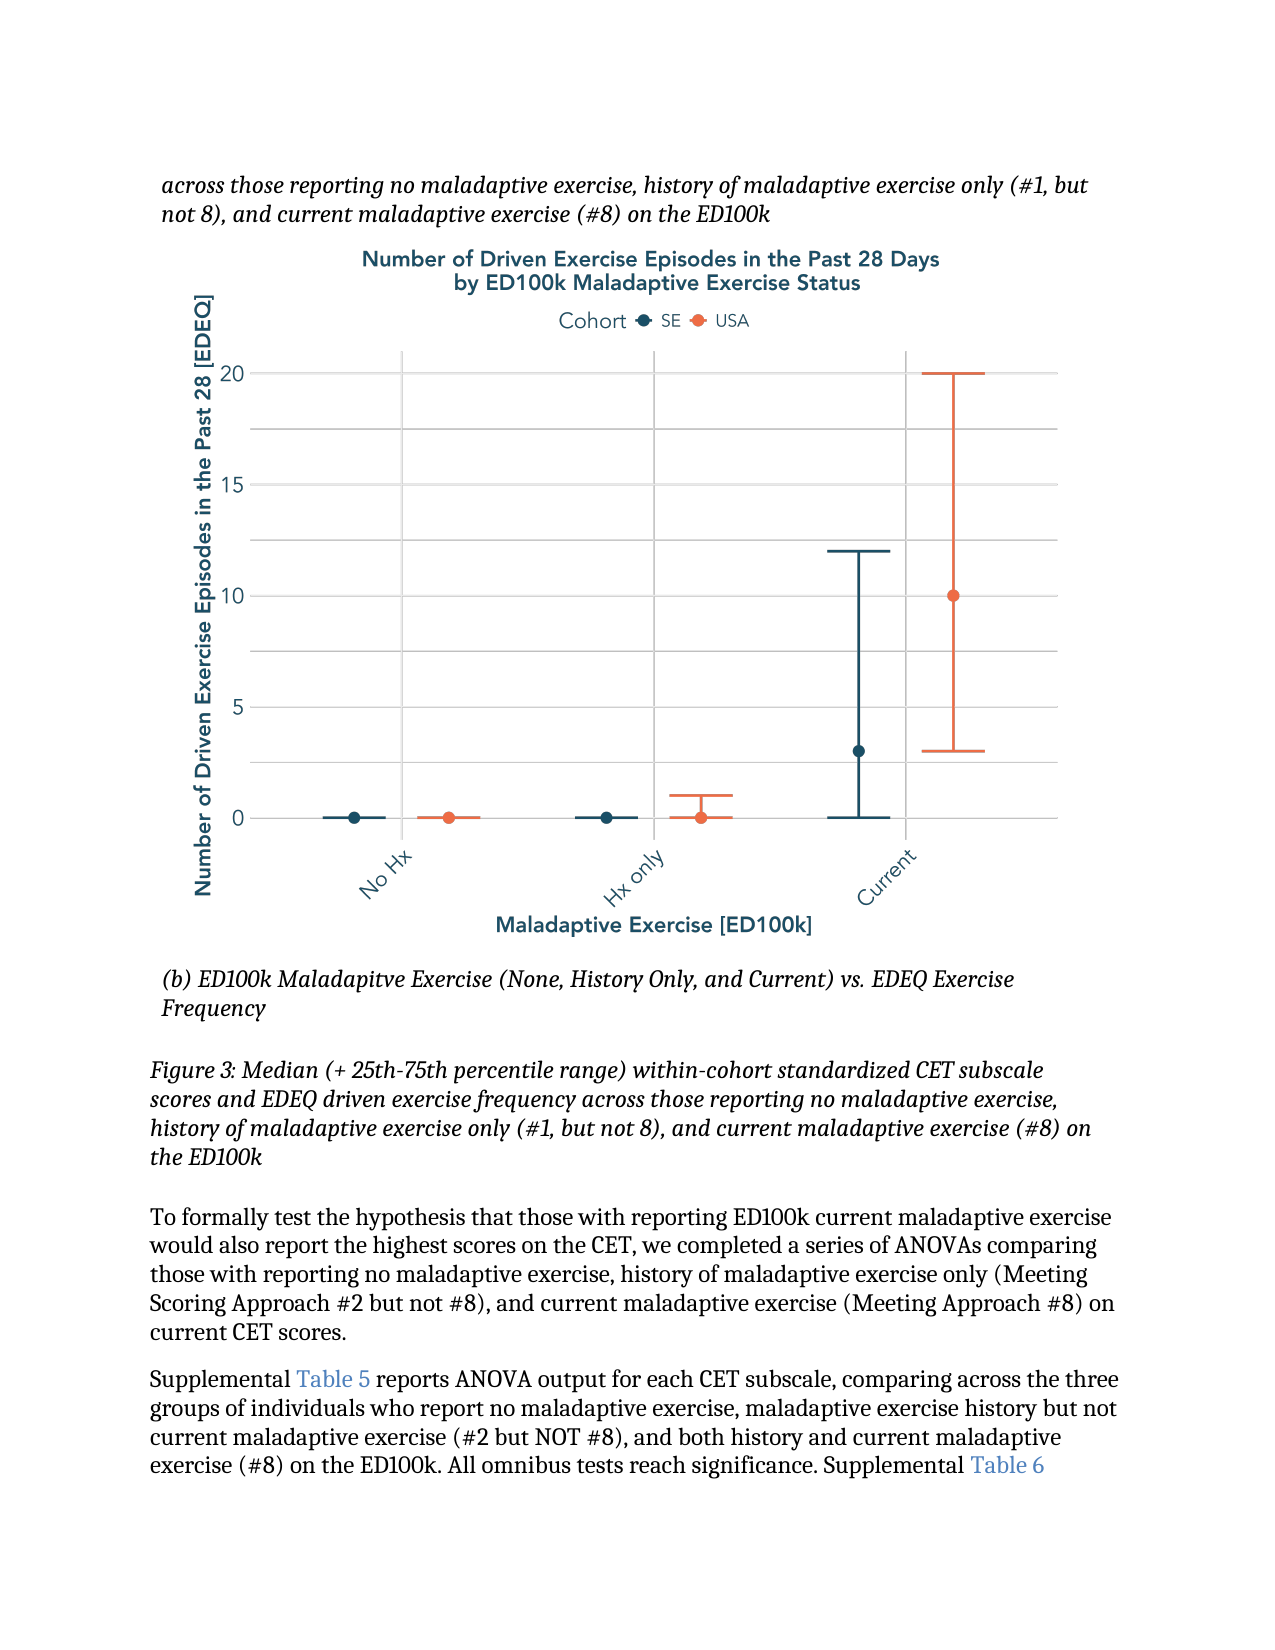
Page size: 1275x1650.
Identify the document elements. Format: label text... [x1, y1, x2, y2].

text To formally test the hypothesis that those with reporting ED100k current maladaptive exercise would also report the highest scores on the CET, we completed a series of ANOVAs comparing those with reporting no maladaptive exercise, history of maladaptive exercise only (Meeting Scoring Approach #2 but not #8), and current maladaptive exercise (Meeting Approach #8) on current CET scores. [150, 1202, 1125, 1346]
picture [188, 244, 1064, 945]
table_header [139, 150, 1114, 1184]
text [150, 1365, 1125, 1480]
